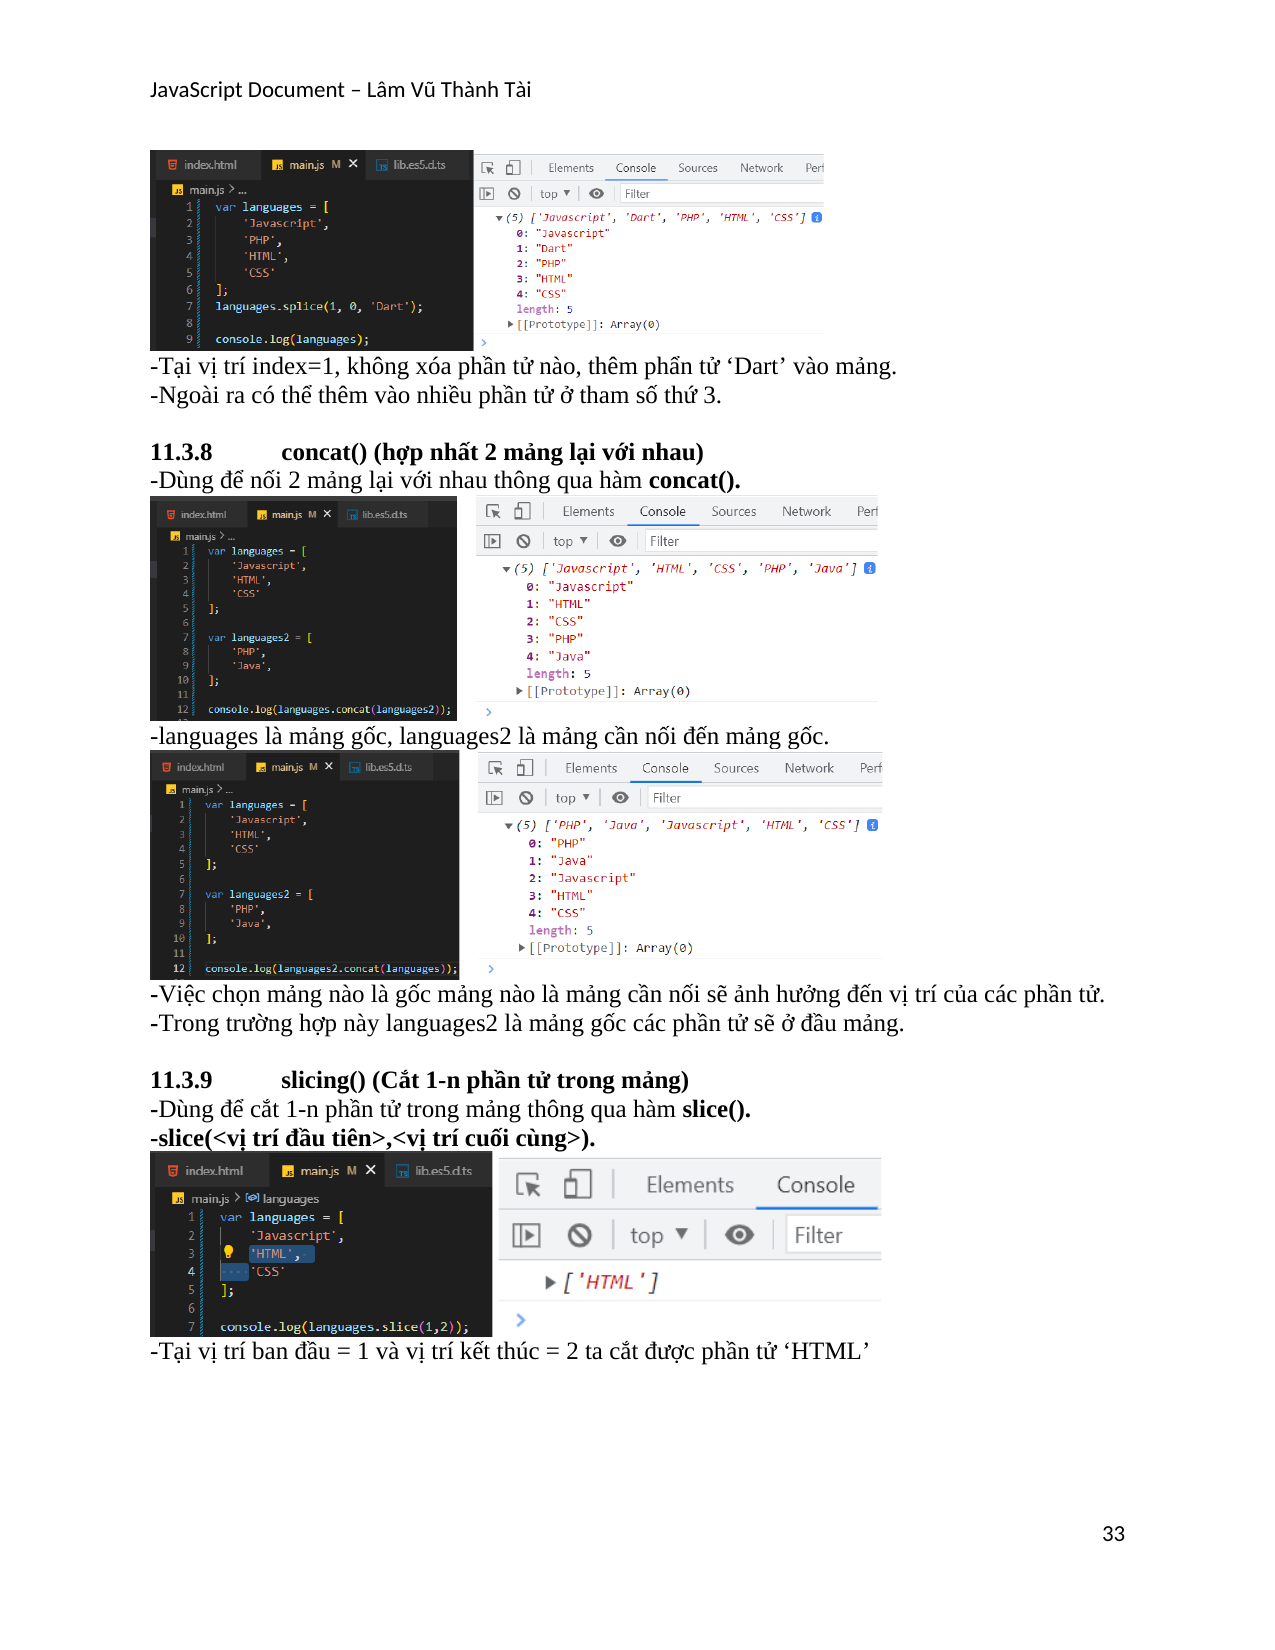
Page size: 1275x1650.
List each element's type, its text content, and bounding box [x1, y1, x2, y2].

list -slice(<vị trí đầu tiên>,<vị trí cuối cùng>). [150, 1123, 1125, 1152]
picture [475, 494, 878, 721]
picture [150, 1151, 493, 1337]
list -Tại vị trí ban đầu = 1 và vị trí kết thúc = 2 ta cắt được phần tử ‘HTML’ [150, 1336, 1125, 1365]
list -Tại vị trí index=1, không xóa phần tử nào, thêm phẩn tử ‘Dart’ vào mảng. [150, 351, 1125, 380]
list -Dùng để cắt 1-n phần tử trong mảng thông qua hàm slice(). [150, 1094, 1125, 1123]
picture [478, 749, 883, 980]
list -languages là mảng gốc, languages2 là mảng cần nối đến mảng gốc. [150, 721, 1125, 749]
list -Trong trường hợp này languages2 là mảng gốc các phần tử sẽ ở đầu mảng. [150, 1008, 1125, 1037]
picture [150, 750, 460, 980]
list -Việc chọn mảng nào là gốc mảng nào là mảng cần nối sẽ ảnh hưởng đến vị trí của các phần tử. [150, 979, 1125, 1008]
list -Dùng để nối 2 mảng lại với nhau thông qua hàm concat(). [150, 465, 1125, 494]
list -Ngoài ra có thể thêm vào nhiều phần tử ở tham số thứ 3. [150, 380, 1125, 408]
picture [150, 496, 457, 721]
picture [150, 150, 824, 351]
picture [498, 1153, 882, 1337]
list concat() (hợp nhất 2 mảng lại với nhau) [150, 437, 1125, 465]
list slicing() (Cắt 1-n phần tử trong mảng) [150, 1066, 1125, 1094]
